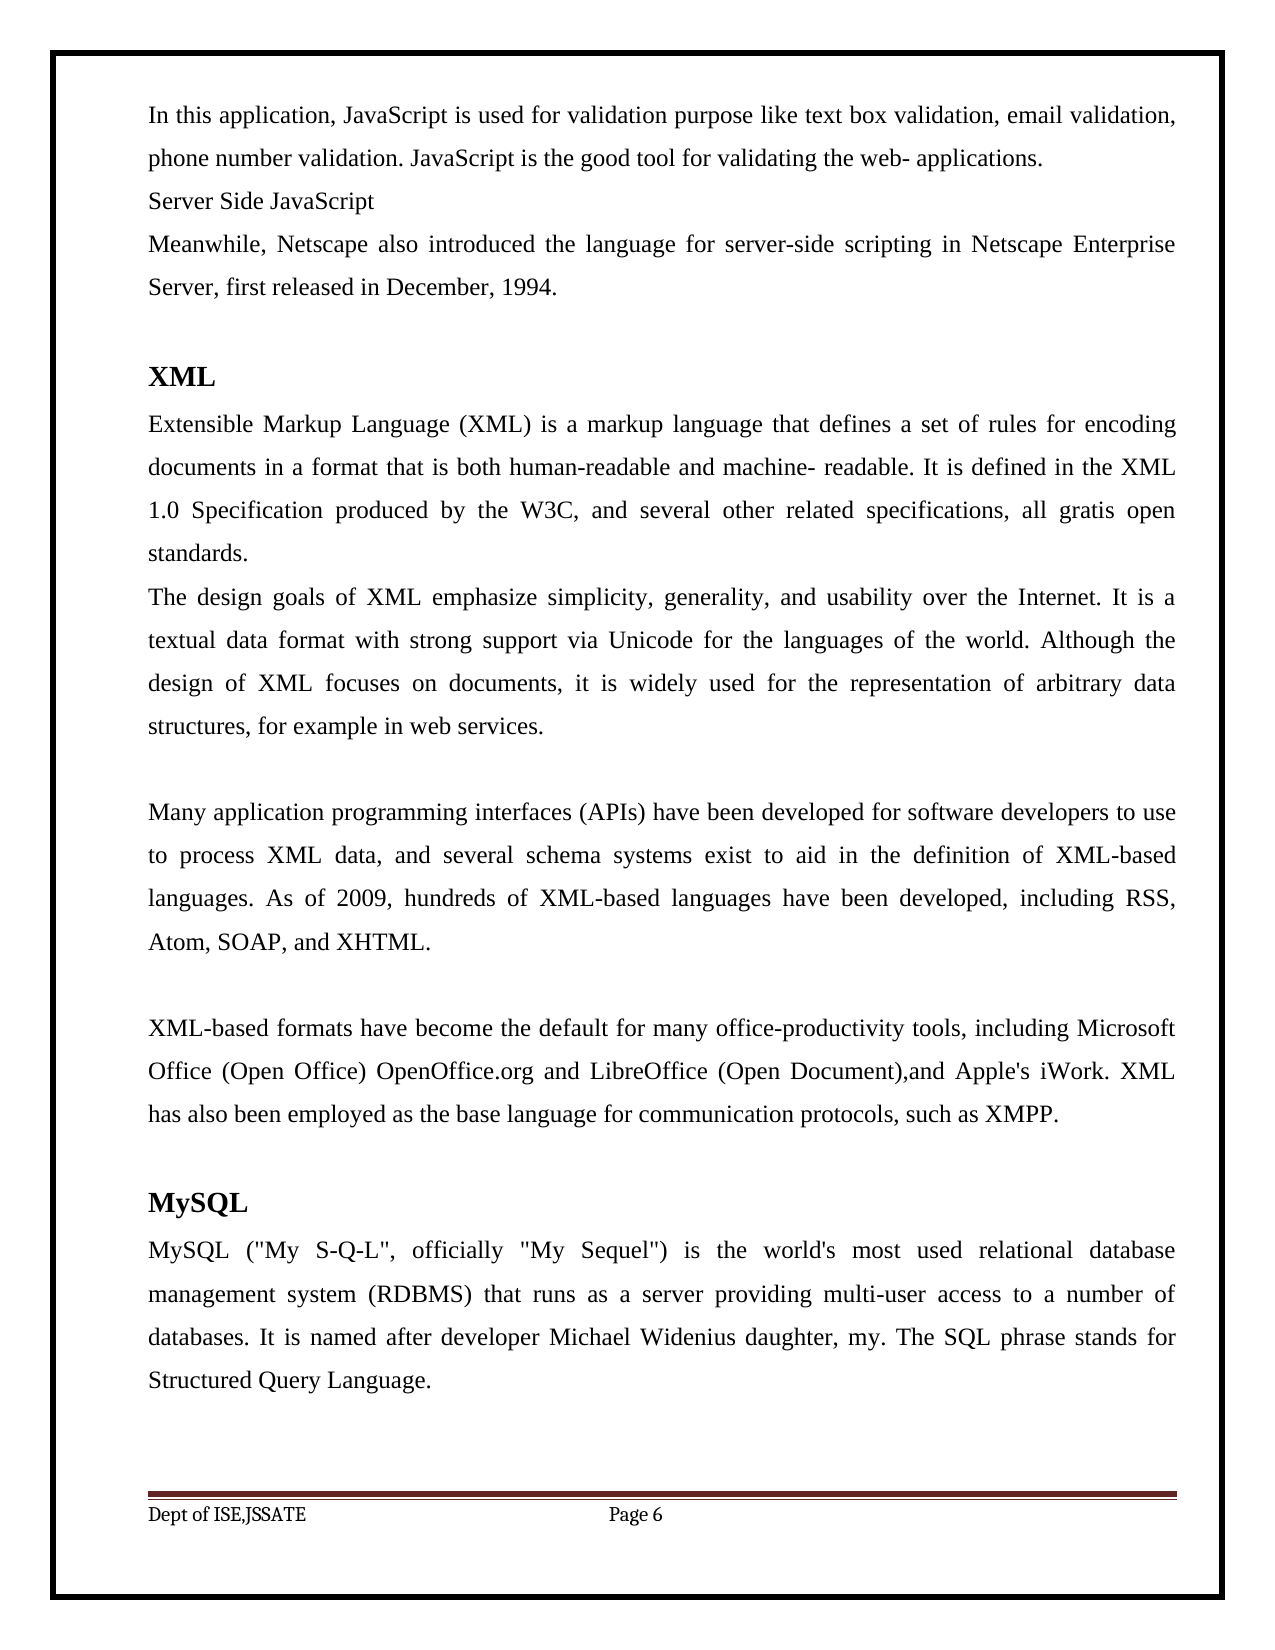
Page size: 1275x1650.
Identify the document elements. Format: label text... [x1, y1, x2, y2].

text MySQL ("My S-Q-L", officially "My Sequel") is the world's most used relational database management system (RDBMS) that runs as a server providing multi-user access to a number of databases. It is named after developer Michael Widenius daughter, my. The SQL phrase stands for Structured Query Language. [148, 1236, 1177, 1394]
text Meanwhile, Netscape also introduced the language for server-side scripting in Netscape Enterprise Server, first released in December, 1994. [148, 229, 1177, 301]
text In this application, JavaScript is used for validation purpose like text box validation, email validation, phone number validation. JavaScript is the good tool for validating the web- applications. [148, 100, 1177, 172]
text The design goals of XML emphasize simplicity, generality, and usability over the Internet. It is a textual data format with strong support via Unicode for the languages of the world. Although the design of XML focuses on documents, it is widely used for the representation of arbitrary data structures, for example in web services. [148, 582, 1177, 740]
text MySQL [148, 1185, 1177, 1219]
text XML [148, 359, 1177, 392]
text XML-based formats have become the default for many office-productivity tools, including Microsoft Office (Open Office) OpenOffice.org and LibreOffice (Open Document),and Apple's iWork. XML has also been employed as the base language for communication protocols, such as XMPP. [148, 1013, 1177, 1128]
text Many application programming interfaces (APIs) have been developed for software developers to use to process XML data, and several schema systems exist to aid in the definition of XML-based languages. As of 2009, hundreds of XML-based languages have been developed, including RSS, Atom, SOAP, and XHTML. [148, 797, 1177, 955]
text Extensible Markup Language (XML) is a markup language that defines a set of rules for encoding documents in a format that is both human-readable and machine- readable. It is defined in the XML 1.0 Specification produced by the W3C, and several other related specifications, all gratis open standards. [148, 409, 1177, 567]
text Server Side JavaScript [148, 186, 1177, 215]
